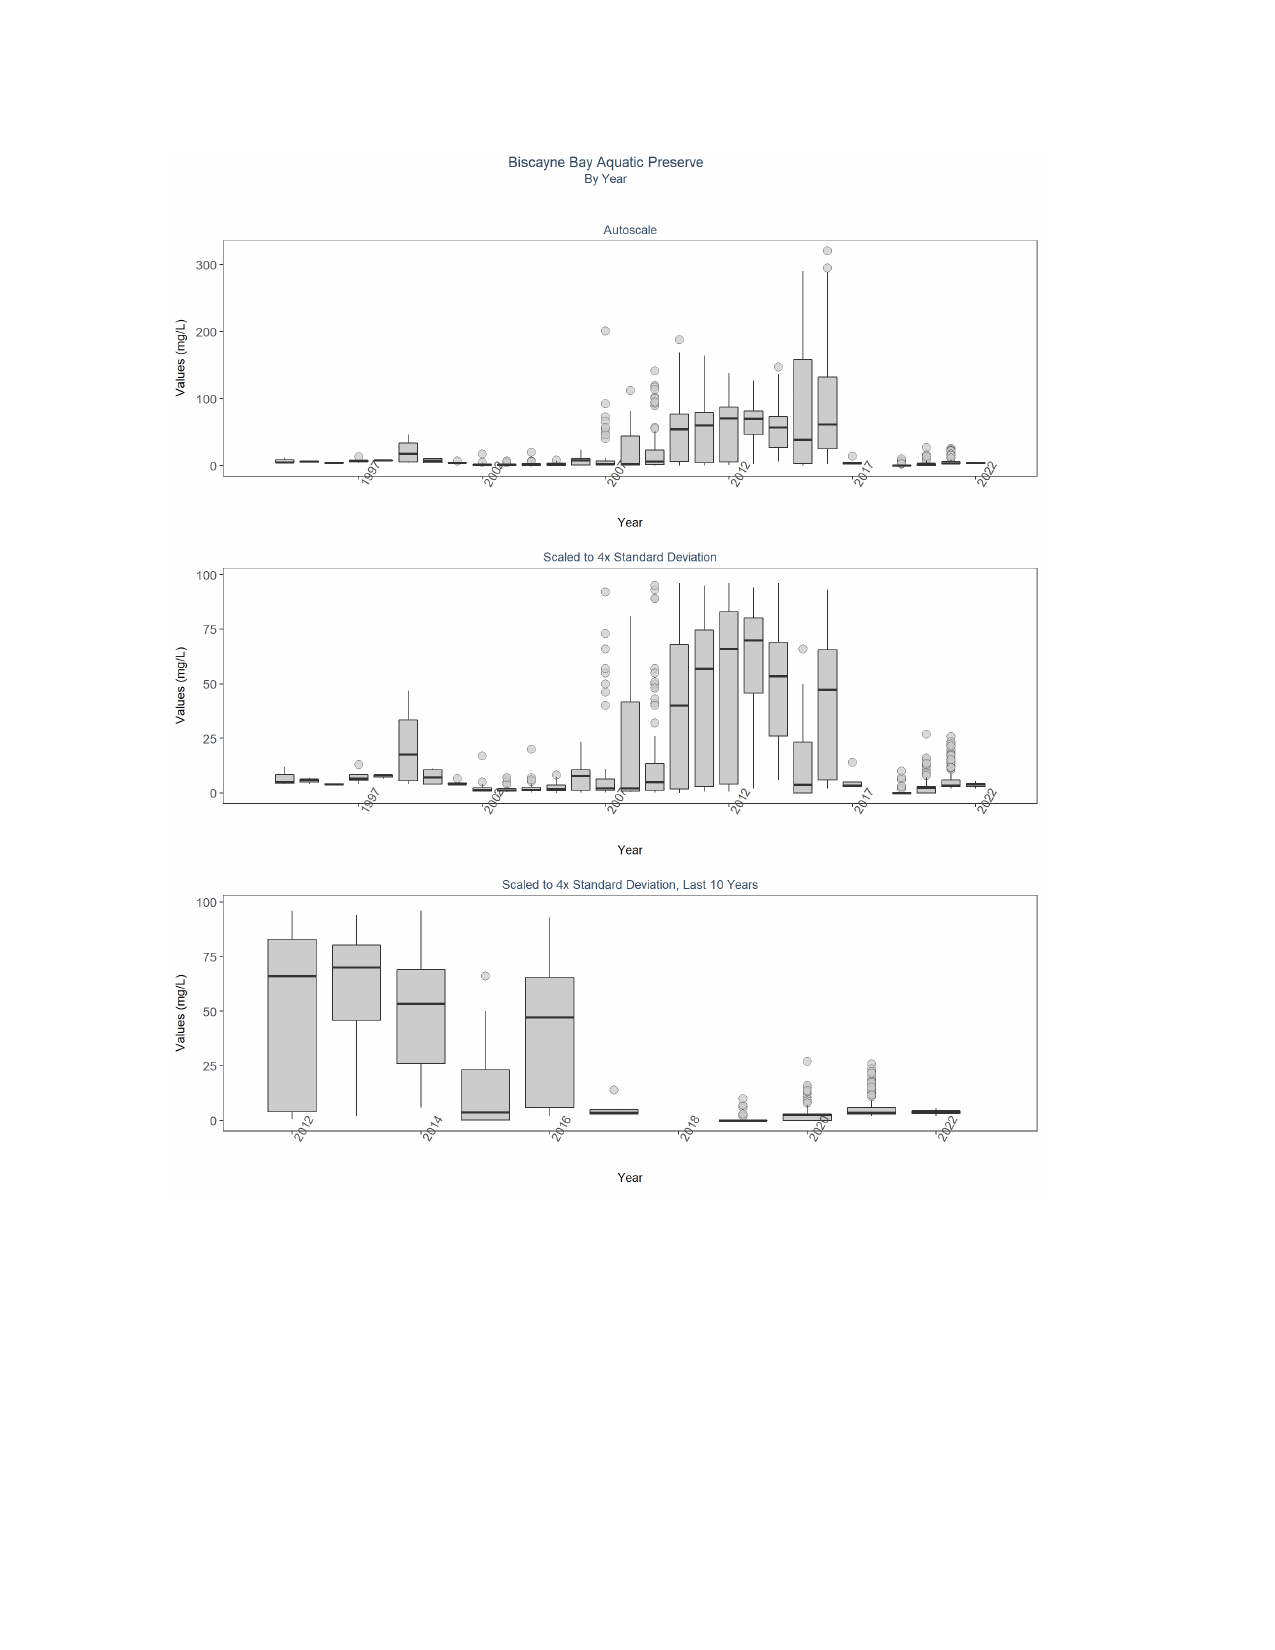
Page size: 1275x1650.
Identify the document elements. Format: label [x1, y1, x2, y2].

picture [168, 150, 1044, 1200]
